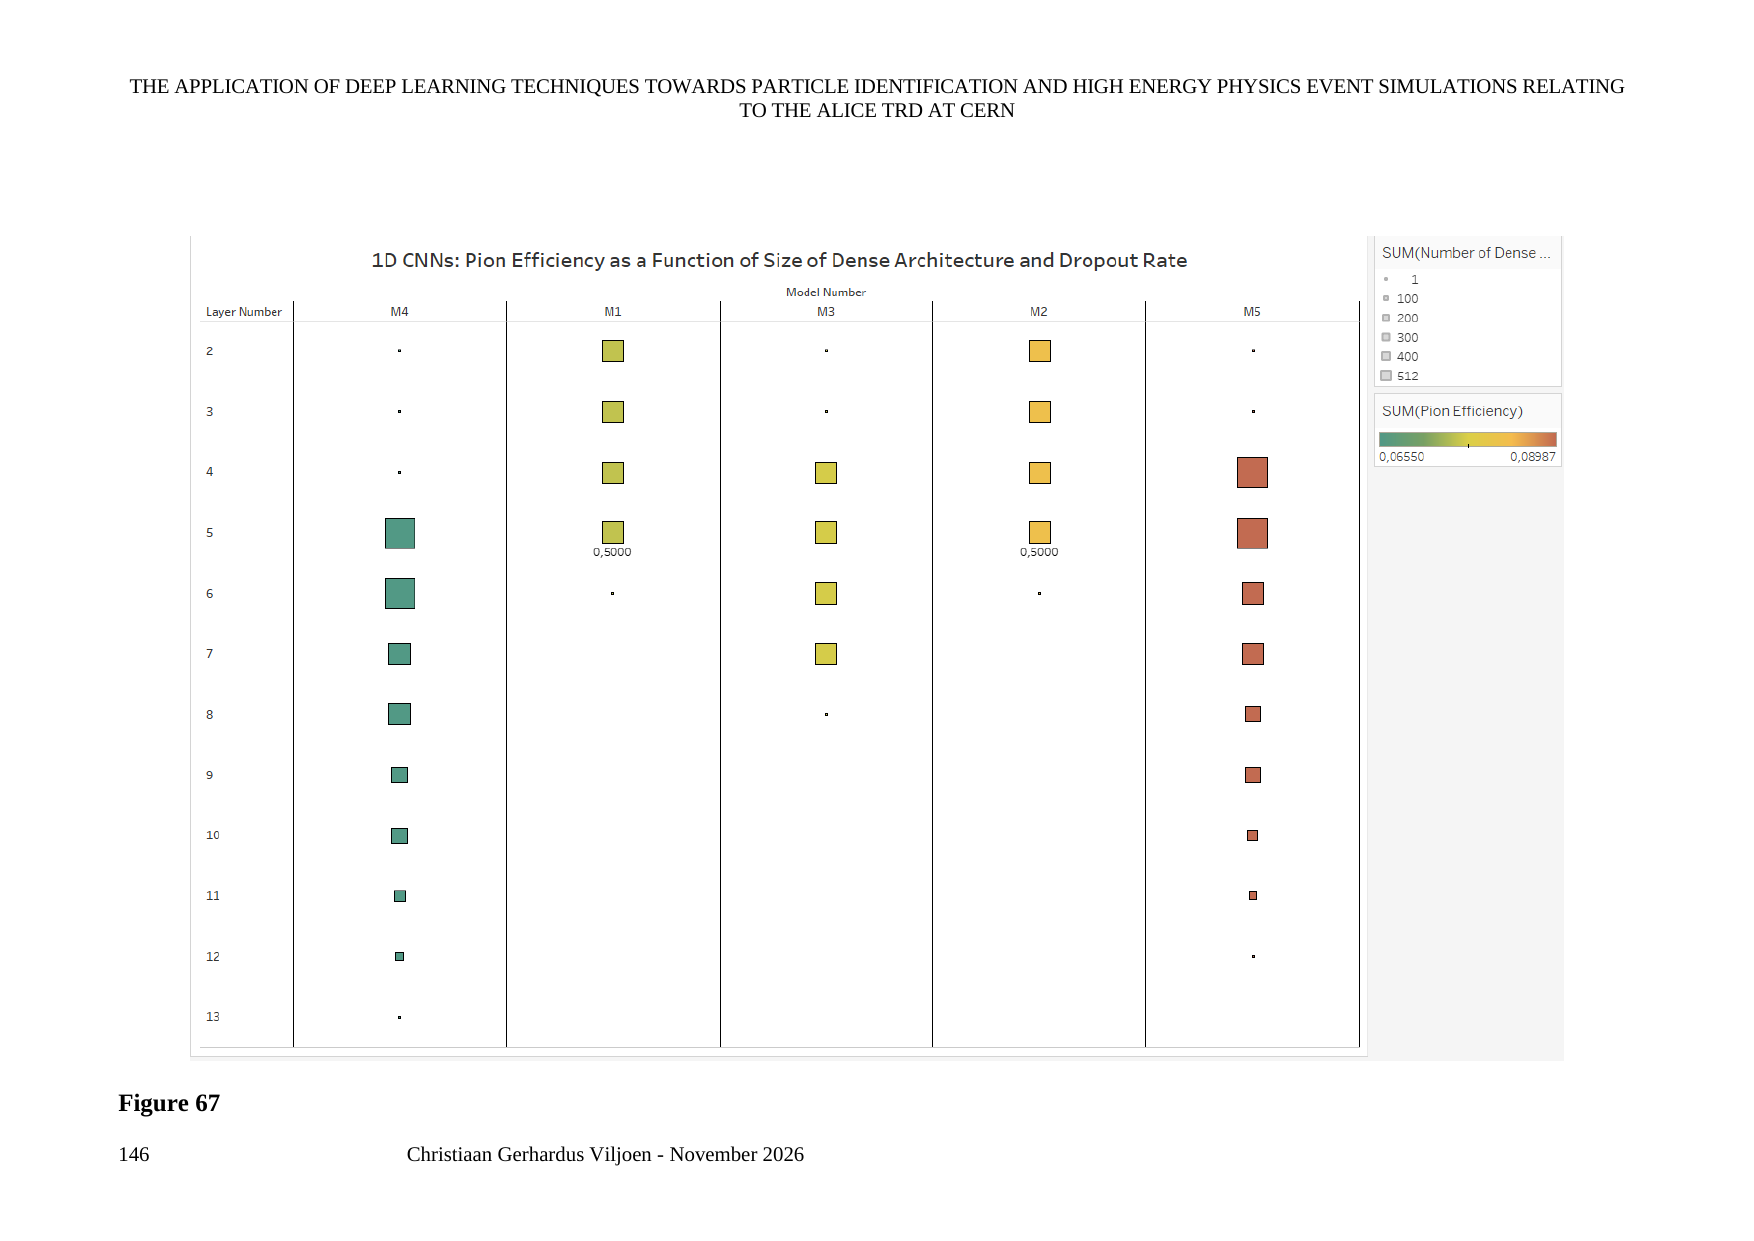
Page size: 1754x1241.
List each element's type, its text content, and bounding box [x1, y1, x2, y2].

picture [190, 236, 1564, 1061]
